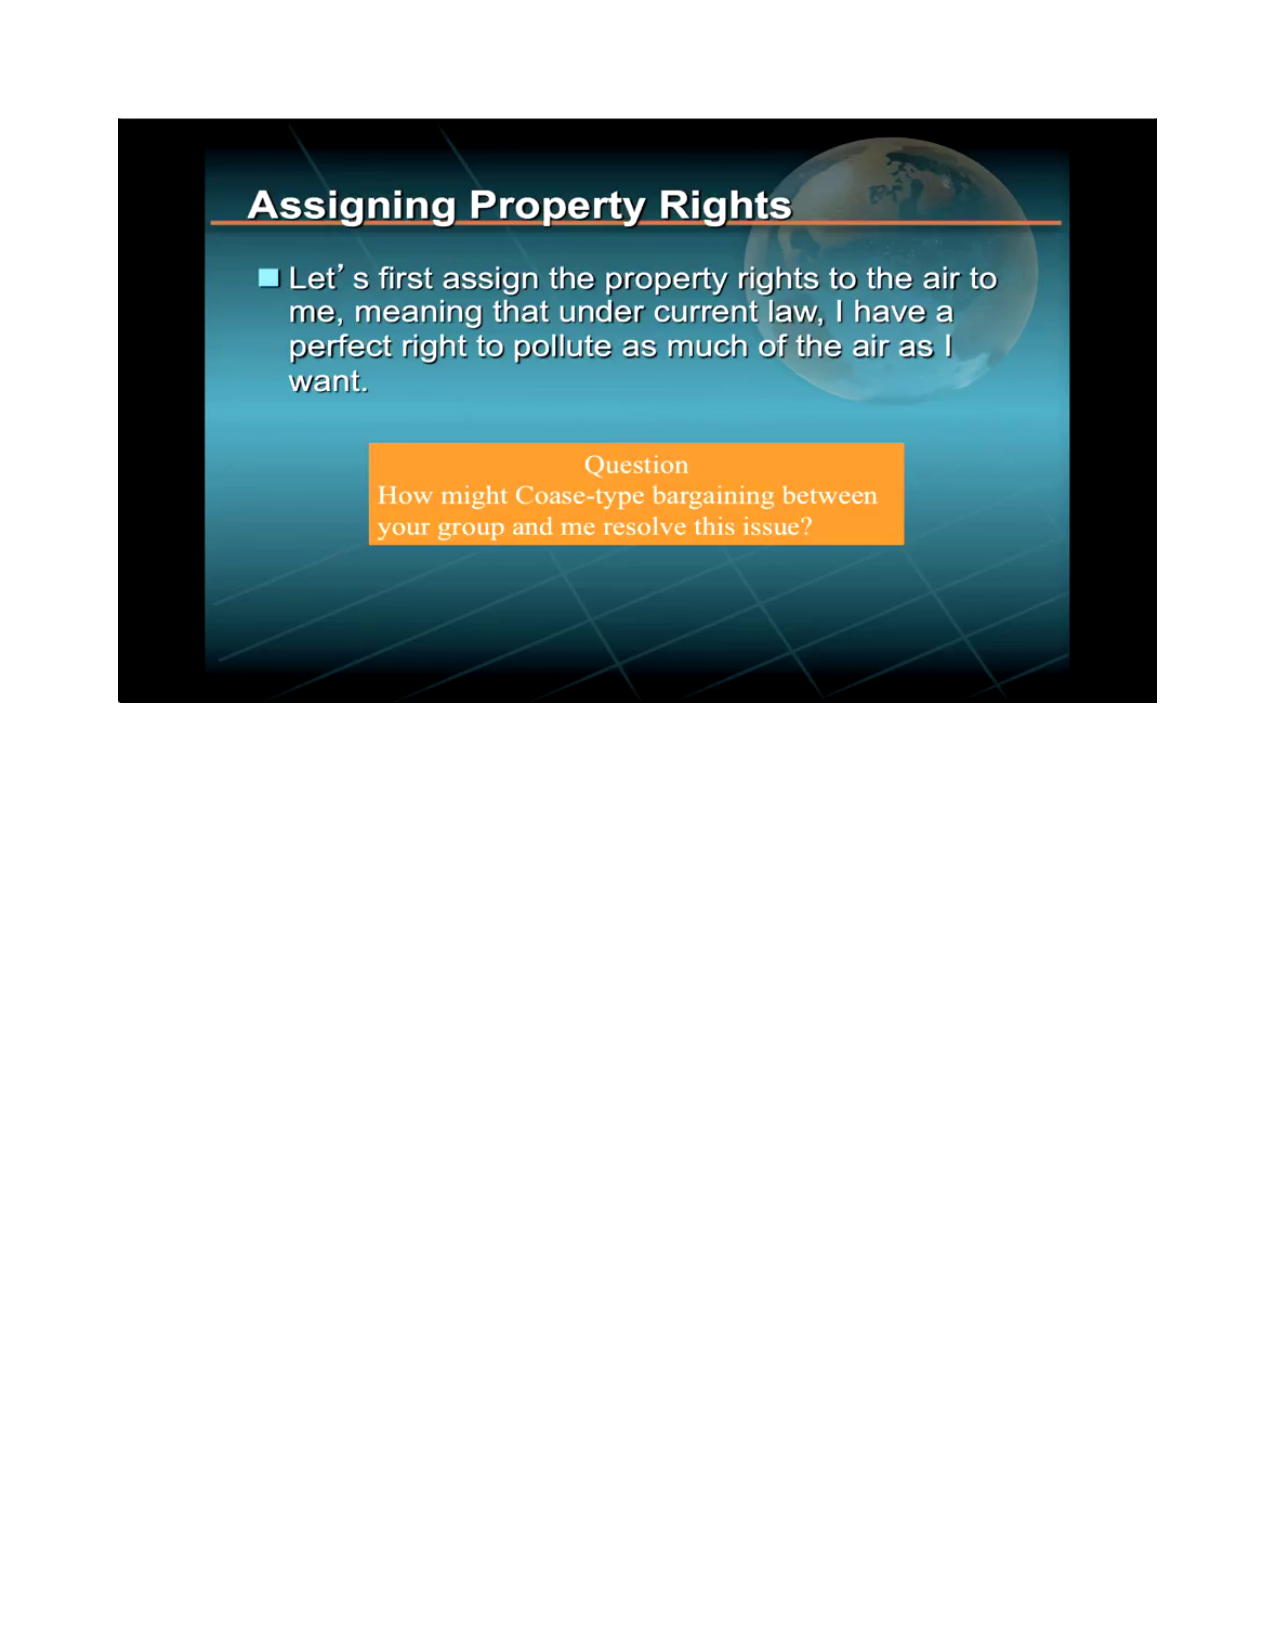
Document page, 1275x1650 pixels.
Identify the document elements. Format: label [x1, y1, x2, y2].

picture [118, 118, 1157, 703]
